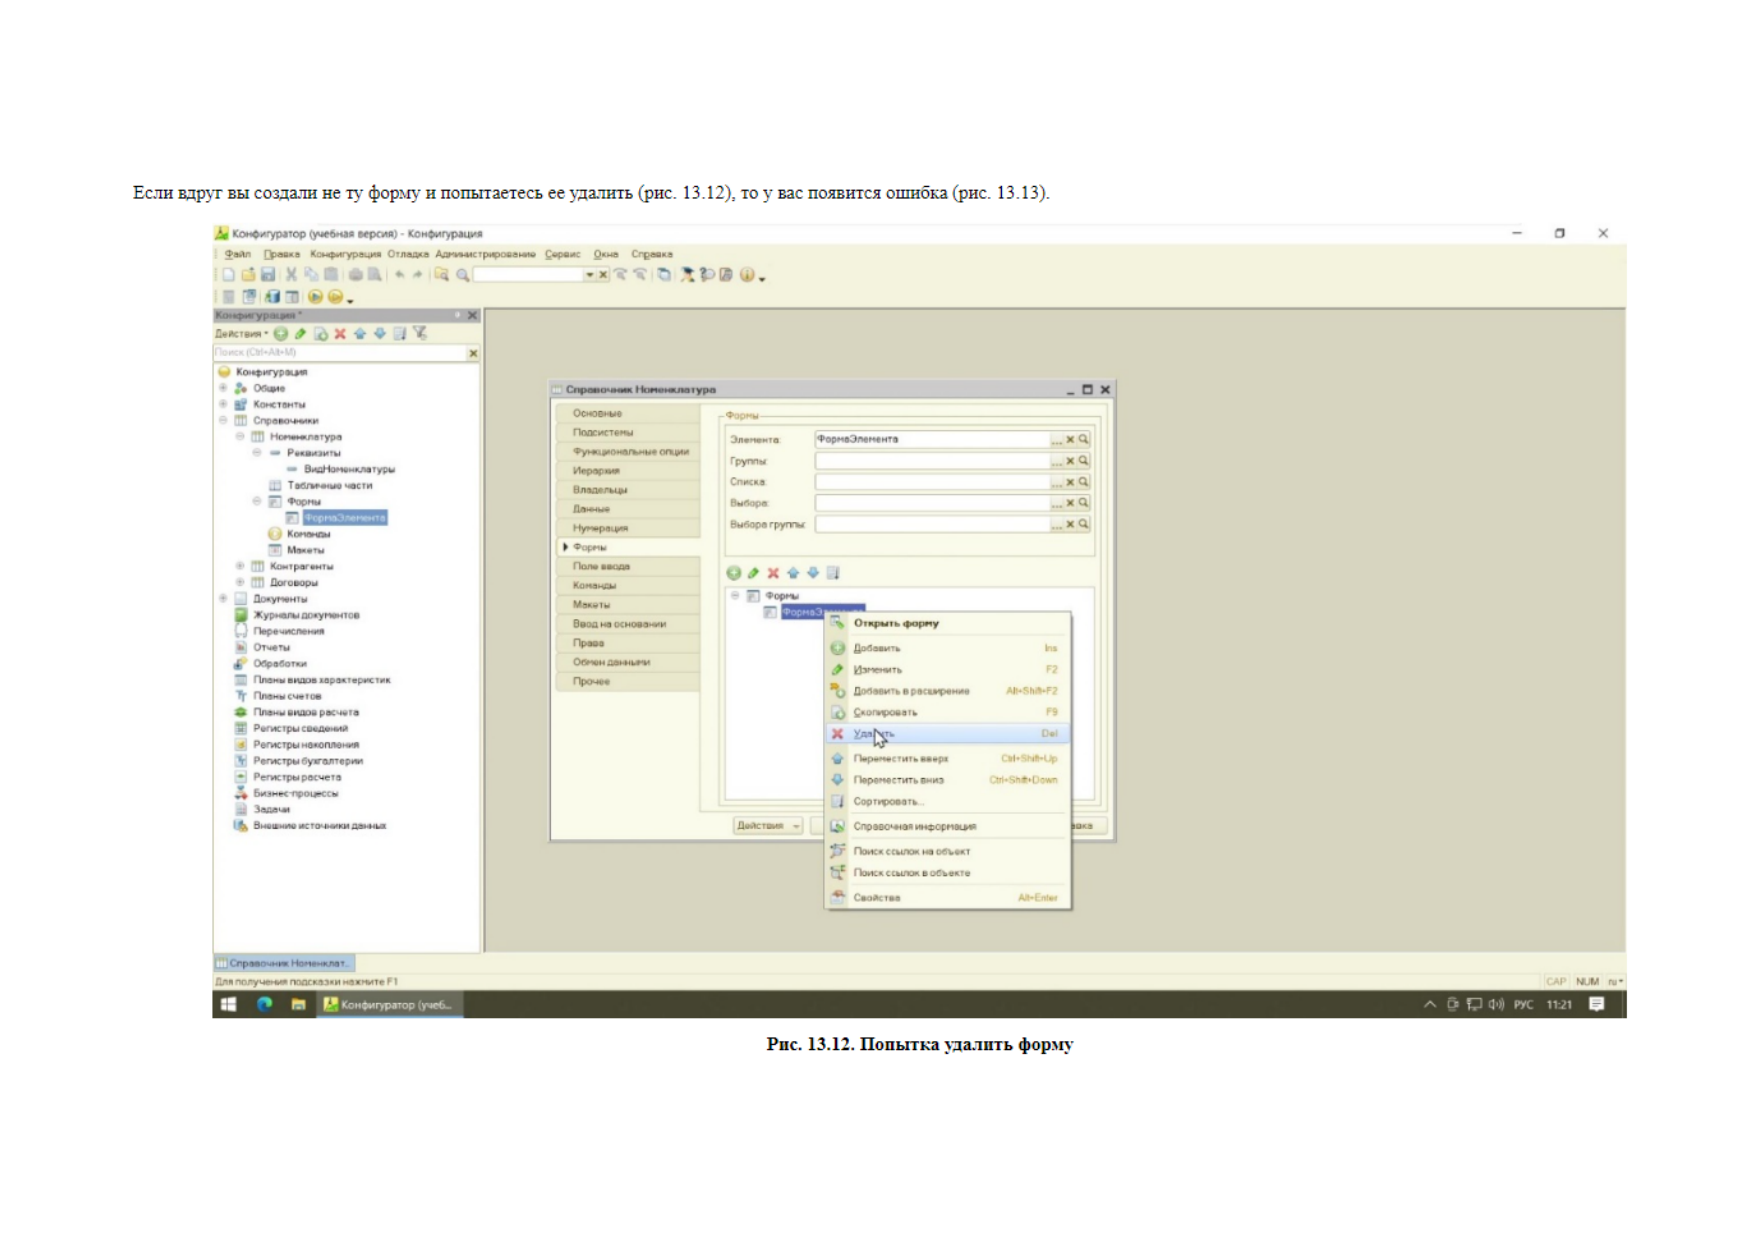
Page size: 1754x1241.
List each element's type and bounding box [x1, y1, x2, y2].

picture [118, 177, 1636, 1058]
